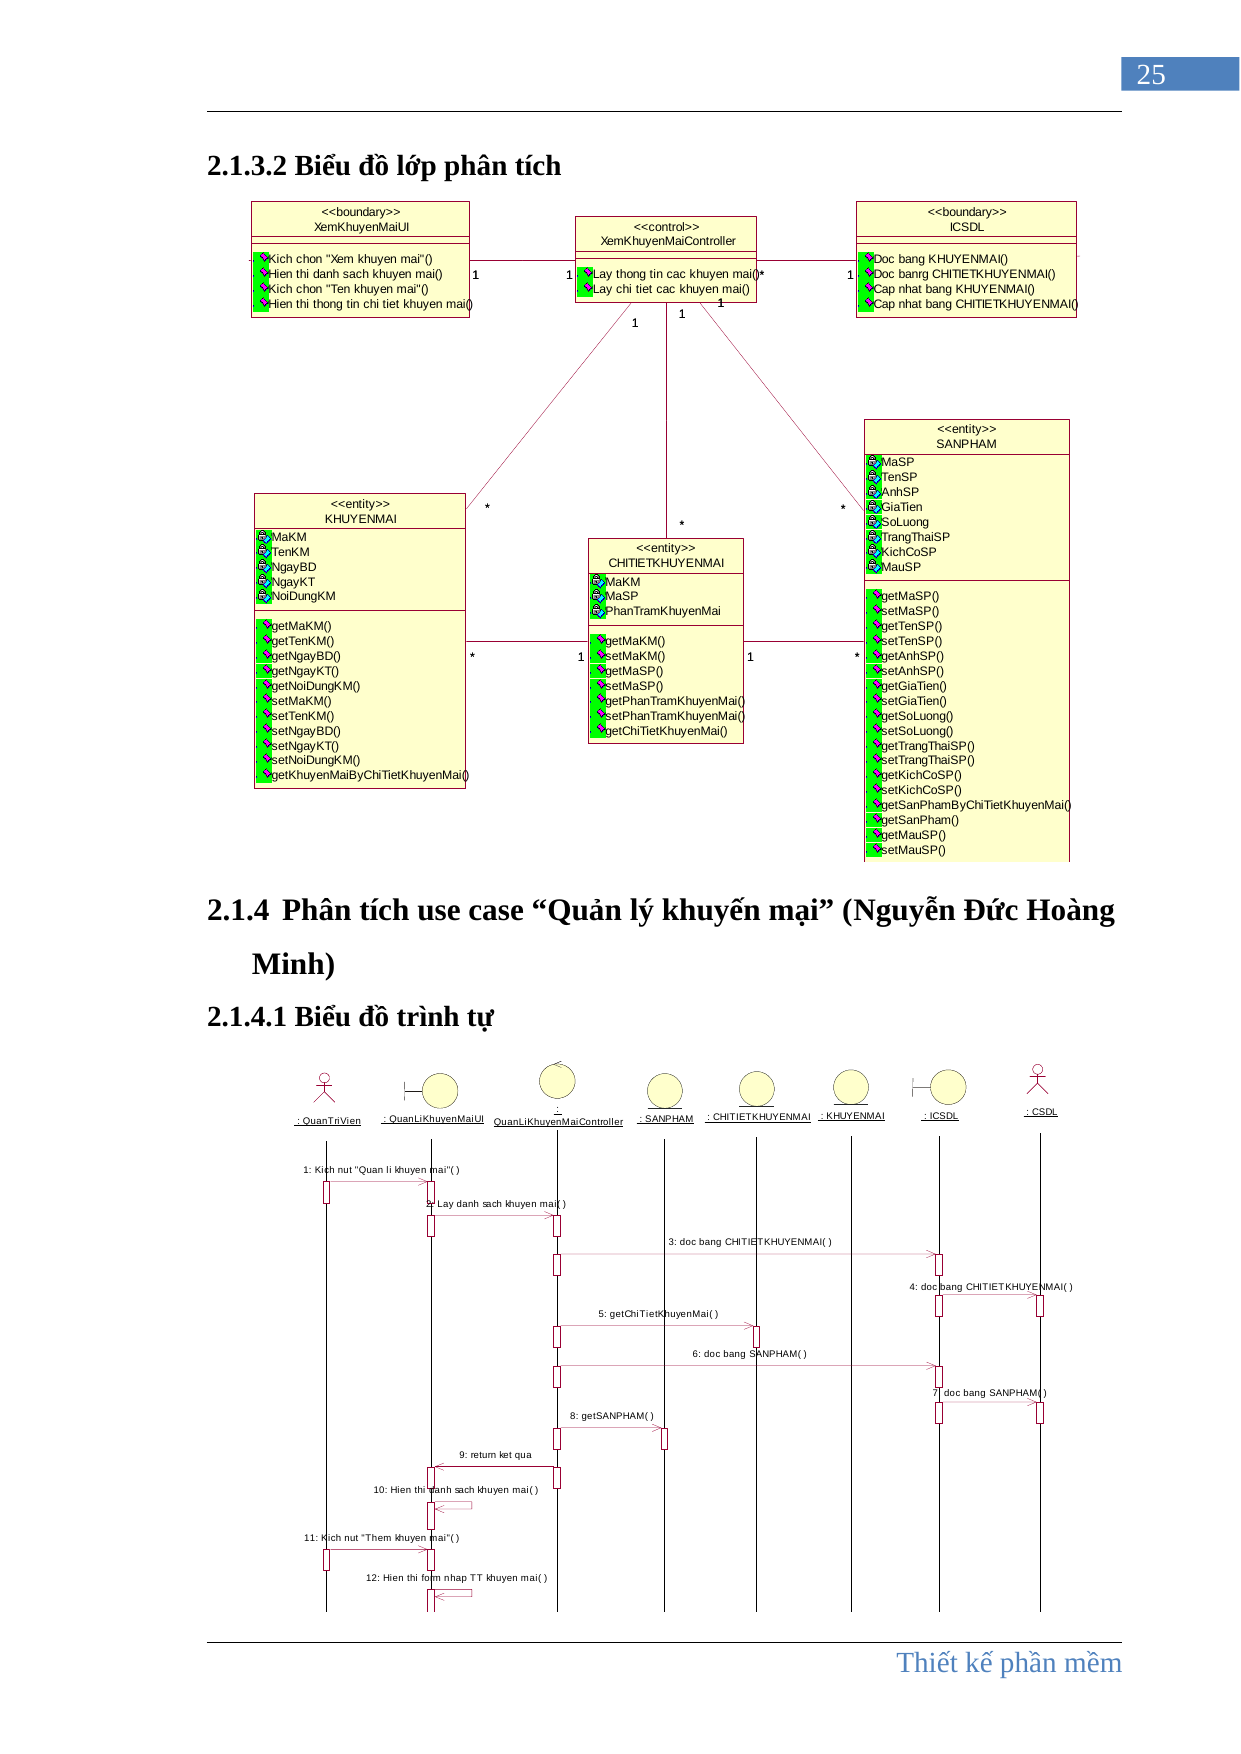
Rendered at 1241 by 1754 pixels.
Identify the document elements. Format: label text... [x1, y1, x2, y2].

text 2.1.3.2 Biểu đồ lớp phân tích [207, 148, 1122, 181]
text 2.1.4.1 Biểu đồ trình tự [207, 999, 1122, 1032]
subtitle Phân tích use case “Quản lý khuyến mại” (Nguyễn Đức Hoàng Minh) [207, 891, 1122, 981]
